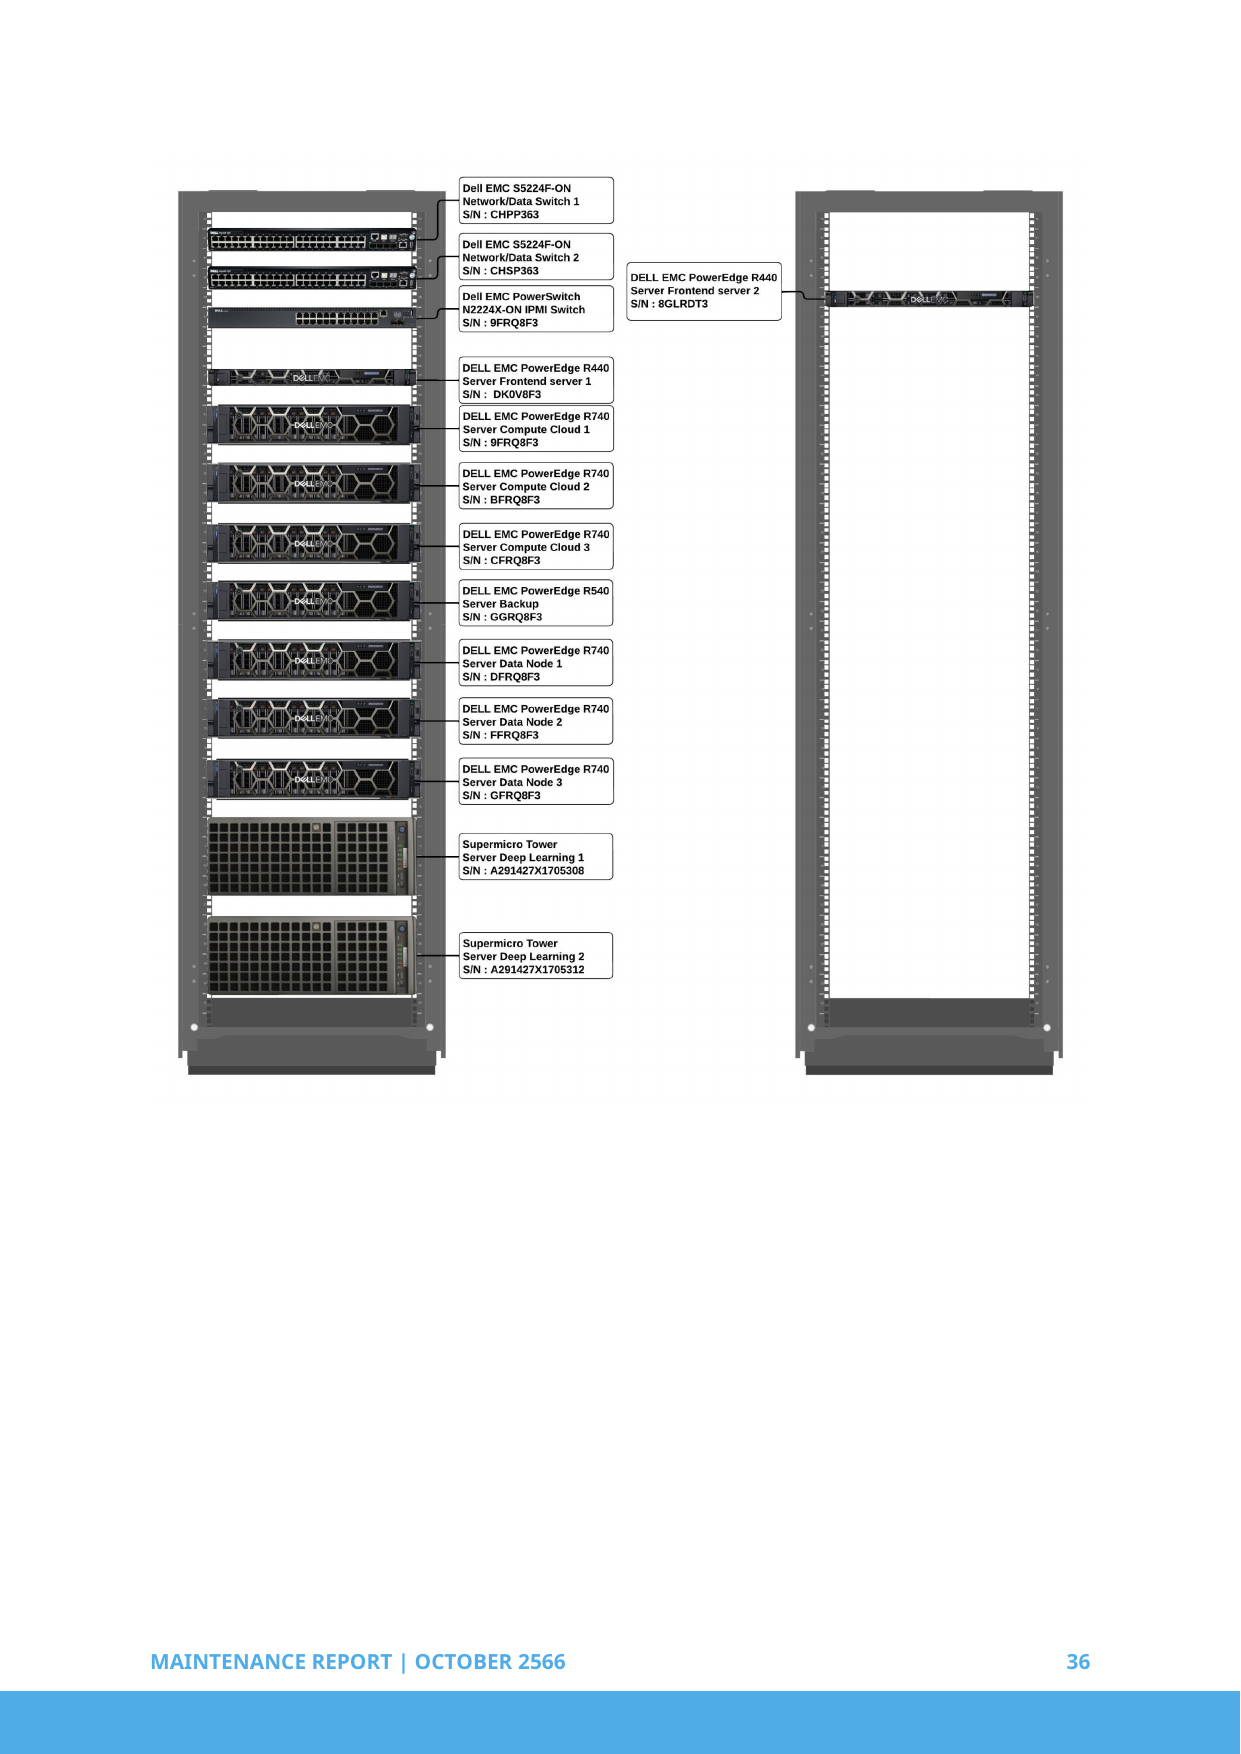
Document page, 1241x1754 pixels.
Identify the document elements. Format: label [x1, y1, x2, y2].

picture [150, 150, 1091, 1103]
